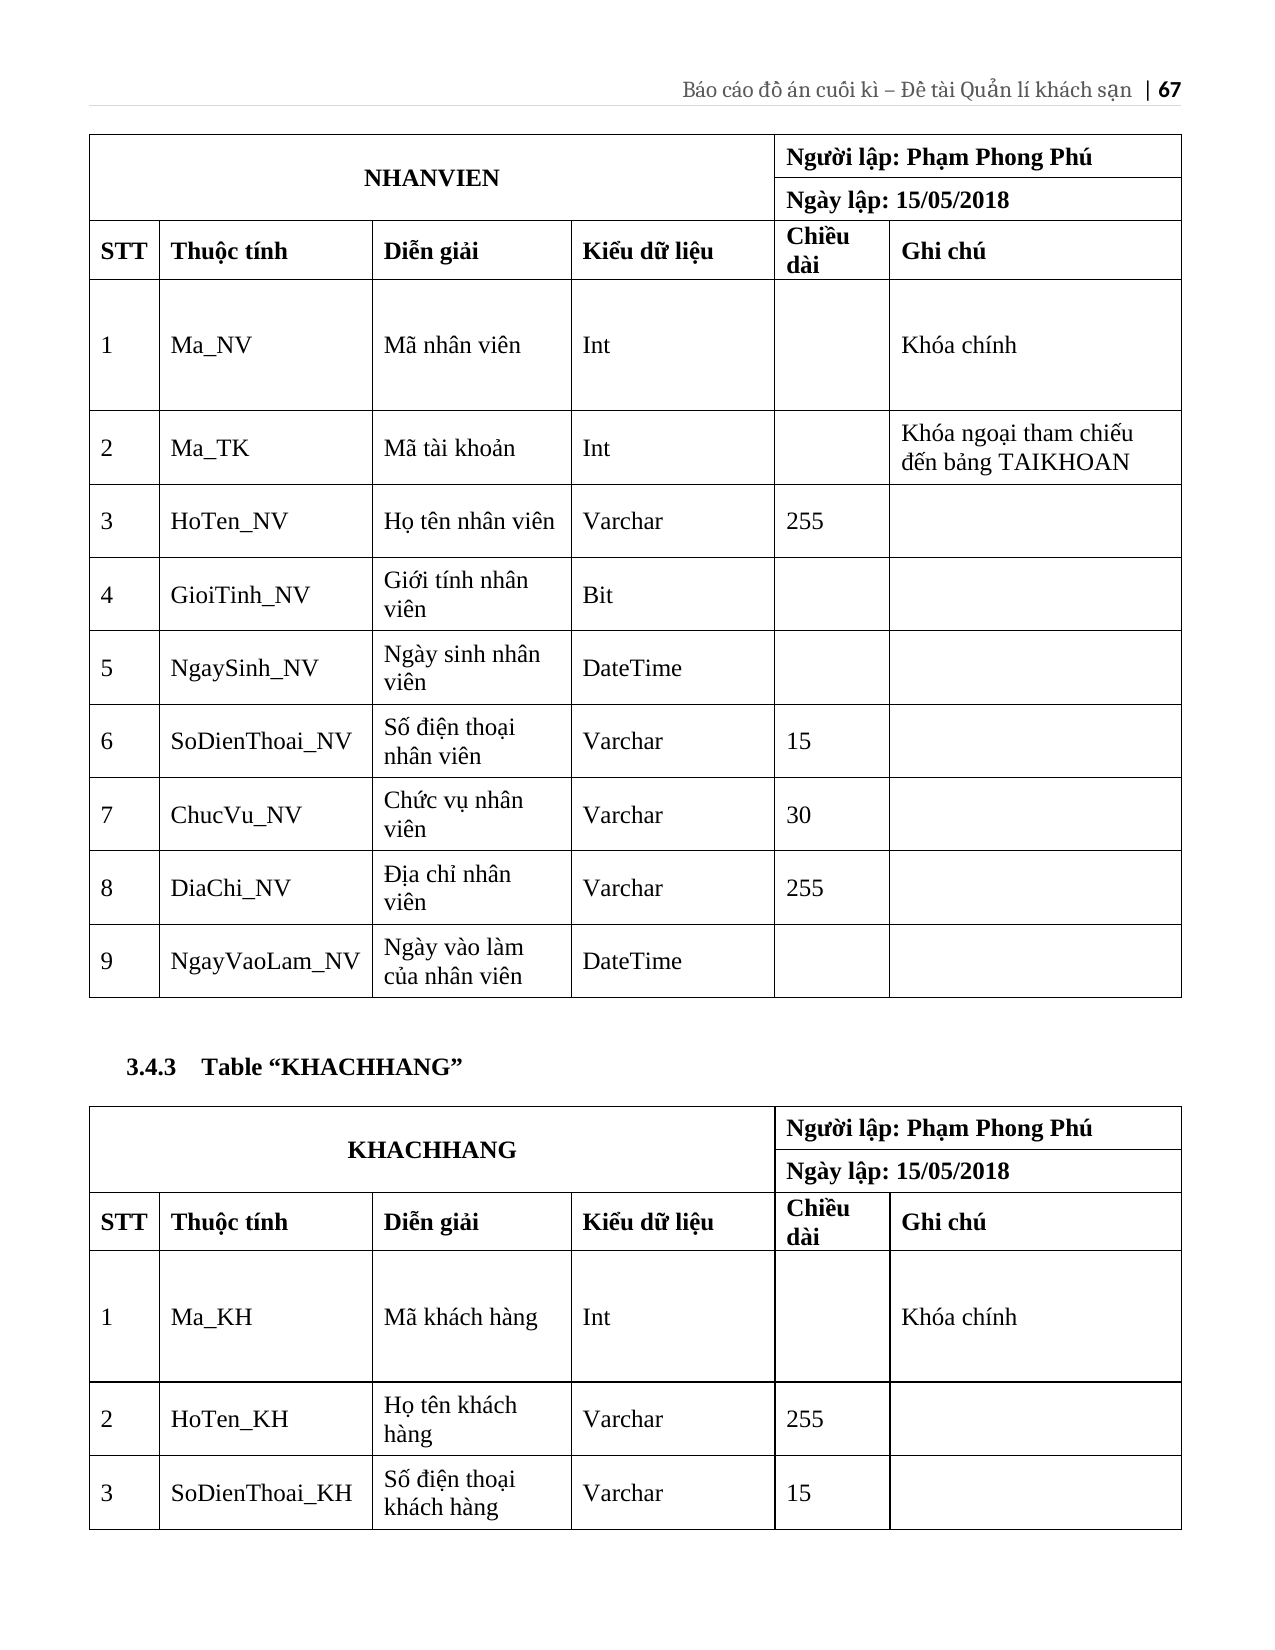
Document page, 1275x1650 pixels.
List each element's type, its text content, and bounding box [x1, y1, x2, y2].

table_cell Ngày vào làm của nhân viên [373, 925, 571, 997]
table_cell Họ tên nhân viên [373, 485, 571, 557]
table_header NHANVIEN [90, 135, 774, 220]
table_cell [775, 280, 889, 410]
table_cell Mã khách hàng [373, 1251, 571, 1381]
table_cell 7 [90, 778, 159, 850]
table_cell Chiều dài [776, 1193, 889, 1250]
table_cell 30 [775, 778, 889, 850]
table_cell 1 [90, 1251, 159, 1381]
table_cell Ma_KH [160, 1251, 372, 1381]
table_cell Ma_TK [160, 411, 372, 484]
table_cell HoTen_KH [160, 1383, 372, 1455]
table_cell Thuộc tính [160, 221, 372, 279]
table_cell Thuộc tính [160, 1193, 372, 1250]
table_cell Giới tính nhân viên [373, 558, 571, 630]
table_cell Bit [572, 558, 774, 630]
table_cell [775, 411, 889, 484]
table_cell 2 [90, 1383, 159, 1455]
table_cell Varchar [572, 485, 774, 557]
table_cell Ghi chú [890, 221, 1181, 279]
table_cell 15 [775, 705, 889, 777]
table_cell 15 [776, 1456, 889, 1528]
table_cell Ngày sinh nhân viên [373, 631, 571, 704]
table_cell Ngày lập: 15/05/2018 [776, 1150, 1181, 1192]
table_cell [890, 778, 1181, 850]
table_header Người lập: Phạm Phong Phú [776, 1107, 1181, 1149]
table_cell [890, 558, 1181, 630]
table_cell [890, 631, 1181, 704]
table_cell Diễn giải [373, 221, 571, 279]
table_cell [775, 631, 889, 704]
table_cell Varchar [572, 1456, 774, 1528]
table_cell GioiTinh_NV [160, 558, 372, 630]
table_cell DateTime [572, 925, 774, 997]
table_cell 1 [90, 280, 159, 410]
list Table “KHACHHANG” [126, 1052, 1181, 1081]
table_cell 3 [90, 1456, 159, 1528]
table_cell Kiểu dữ liệu [572, 1193, 774, 1250]
table_cell Chức vụ nhân viên [373, 778, 571, 850]
table_cell HoTen_NV [160, 485, 372, 557]
table_cell Int [572, 411, 774, 484]
table_cell 255 [775, 485, 889, 557]
table_cell Ghi chú [891, 1193, 1181, 1250]
table_cell SoDienThoai_KH [160, 1456, 372, 1528]
table_cell STT [90, 1193, 159, 1250]
table_cell 255 [775, 851, 889, 924]
table_cell 3 [90, 485, 159, 557]
table_cell 6 [90, 705, 159, 777]
table_cell 4 [90, 558, 159, 630]
table_cell [890, 485, 1181, 557]
table_cell 255 [776, 1383, 889, 1455]
table_cell NgayVaoLam_NV [160, 925, 372, 997]
table_cell Diễn giải [373, 1193, 571, 1250]
table_cell Địa chỉ nhân viên [373, 851, 571, 924]
table_cell 5 [90, 631, 159, 704]
table_cell [776, 1251, 889, 1381]
table_cell STT [90, 221, 159, 279]
table_cell [891, 1383, 1181, 1455]
table_cell NgaySinh_NV [160, 631, 372, 704]
table_cell [890, 925, 1181, 997]
table_cell Chiều dài [775, 221, 889, 279]
table_cell Khóa chính [891, 1251, 1181, 1381]
table_header Người lập: Phạm Phong Phú [775, 135, 1181, 177]
table_cell [891, 1456, 1181, 1528]
table_cell Varchar [572, 1383, 774, 1455]
table_cell Kiểu dữ liệu [572, 221, 774, 279]
table_cell Số điện thoại khách hàng [373, 1456, 571, 1528]
table_header KHACHHANG [90, 1107, 774, 1192]
table_cell SoDienThoai_NV [160, 705, 372, 777]
table_cell Ma_NV [160, 280, 372, 410]
table_cell ChucVu_NV [160, 778, 372, 850]
table_cell Varchar [572, 851, 774, 924]
table_cell DateTime [572, 631, 774, 704]
table_cell Int [572, 1251, 774, 1381]
table_cell Họ tên khách hàng [373, 1383, 571, 1455]
table_cell 8 [90, 851, 159, 924]
table_cell DiaChi_NV [160, 851, 372, 924]
table_cell [775, 558, 889, 630]
table_cell Mã nhân viên [373, 280, 571, 410]
table_cell [890, 851, 1181, 924]
table_cell 2 [90, 411, 159, 484]
table_cell Ngày lập: 15/05/2018 [775, 178, 1181, 220]
table_cell Mã tài khoản [373, 411, 571, 484]
table_cell Khóa chính [890, 280, 1181, 410]
table_cell Số điện thoại nhân viên [373, 705, 571, 777]
table_cell [890, 705, 1181, 777]
table_cell 9 [90, 925, 159, 997]
table_cell Khóa ngoại tham chiếu đến bảng TAIKHOAN [890, 411, 1181, 484]
table_cell Varchar [572, 705, 774, 777]
table_cell [775, 925, 889, 997]
table_cell Varchar [572, 778, 774, 850]
table_cell Int [572, 280, 774, 410]
